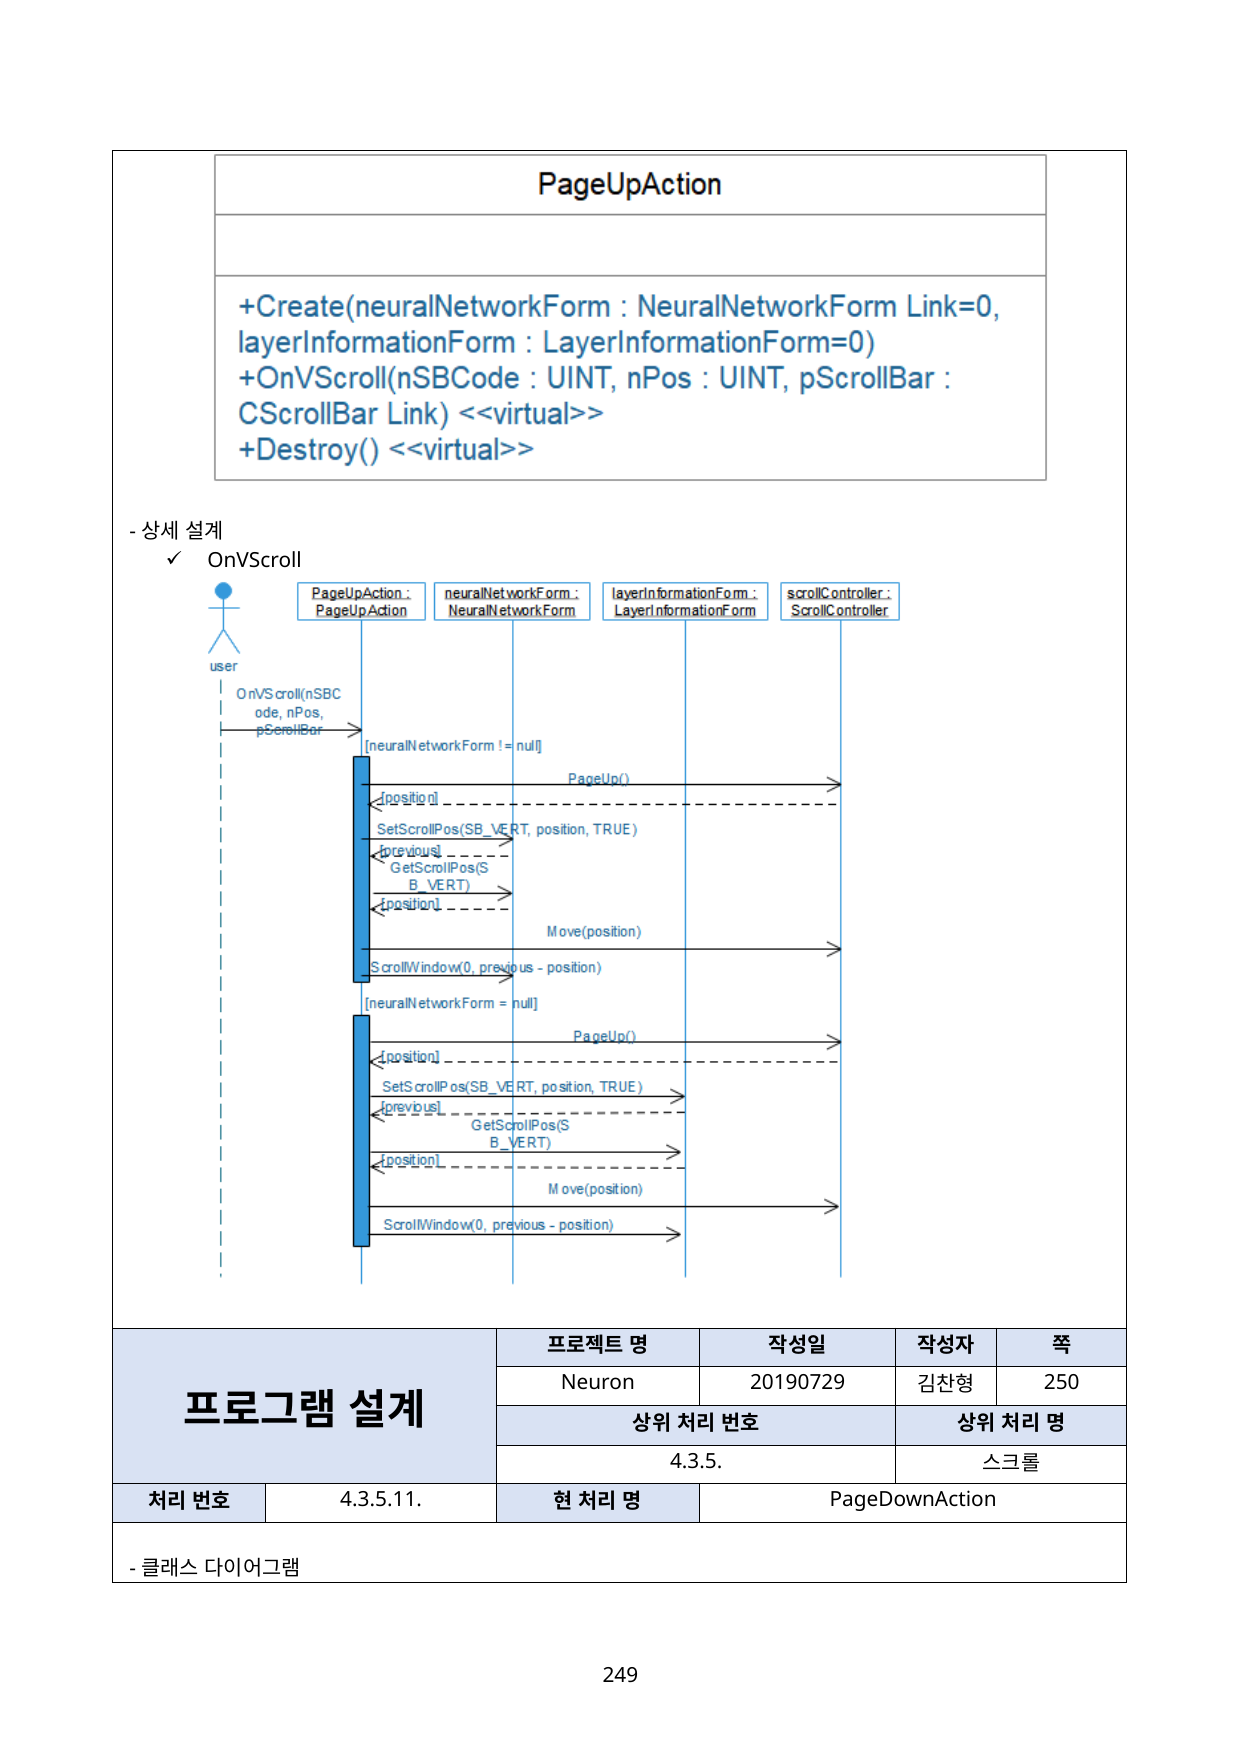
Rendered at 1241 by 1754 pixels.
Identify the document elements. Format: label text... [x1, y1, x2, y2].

table_cell 김찬형 [896, 1367, 996, 1405]
table_cell PageDownAction [700, 1484, 1126, 1522]
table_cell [113, 1523, 1126, 1582]
table_cell 250 [997, 1367, 1126, 1405]
table_cell 프로그램 설계 [113, 1329, 496, 1483]
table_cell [113, 151, 1126, 1327]
table_cell 20190729 [700, 1367, 895, 1405]
table_cell 스크롤 [896, 1446, 1126, 1483]
table_cell 4.3.5.11. [266, 1484, 496, 1522]
table_cell 처리 번호 [113, 1484, 265, 1522]
table_cell 상위 처리 번호 [497, 1406, 895, 1445]
table_cell 프로젝트 명 [497, 1329, 699, 1366]
picture [207, 573, 904, 1299]
table_cell 쪽 [997, 1329, 1126, 1366]
table_cell 작성자 [896, 1329, 996, 1366]
table_cell 4.3.5. [497, 1446, 895, 1483]
table_cell 작성일 [700, 1329, 895, 1366]
table_cell 상위 처리 명 [896, 1406, 1126, 1445]
table_cell Neuron [497, 1367, 699, 1405]
picture [207, 151, 1053, 487]
table_cell 현 처리 명 [497, 1484, 699, 1522]
